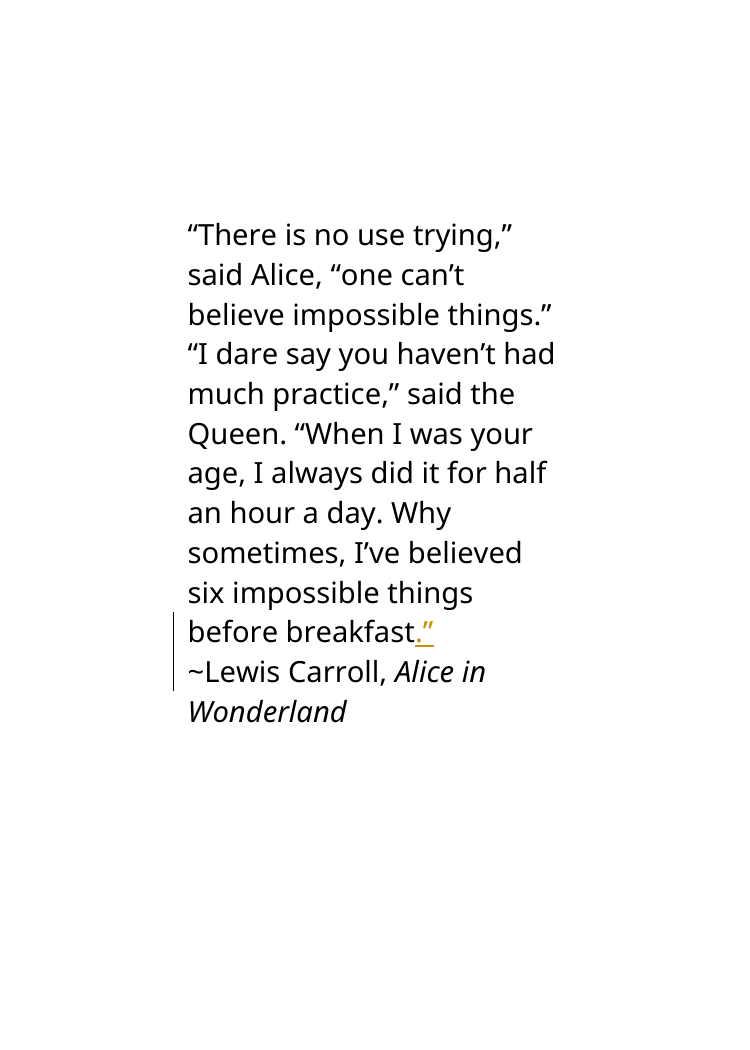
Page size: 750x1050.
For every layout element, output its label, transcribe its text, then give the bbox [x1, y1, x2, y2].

text ~Lewis Carroll, Alice in Wonderland [187, 651, 562, 731]
text “There is no use trying,” said Alice, “one can’t believe impossible things.” “I dare say you haven’t had much practice,” said the Queen. “When I was your age, I always did it for half an hour a day. Why sometimes, I’ve believed six impossible things before breakfast [187, 215, 562, 651]
